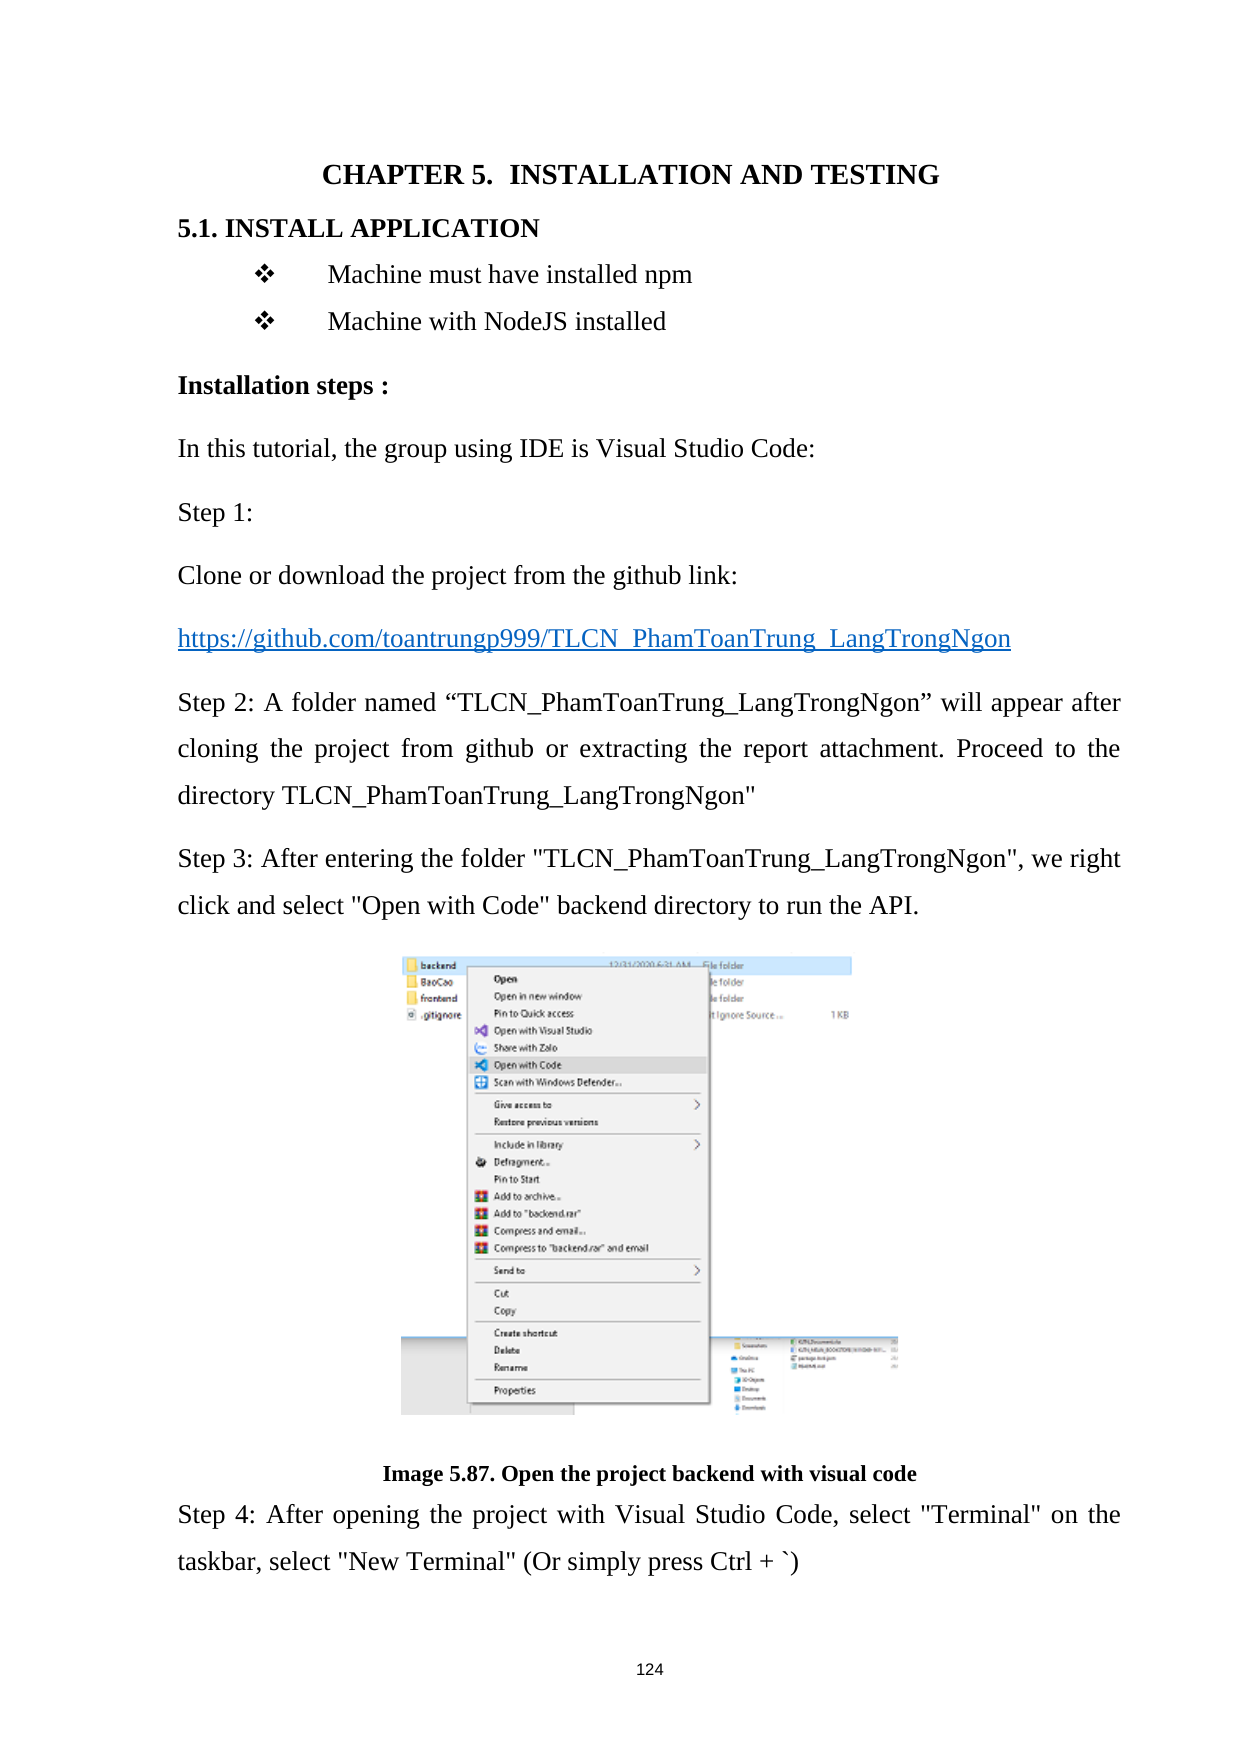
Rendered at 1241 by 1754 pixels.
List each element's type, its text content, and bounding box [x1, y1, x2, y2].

text Step 1: [177, 496, 1122, 527]
text In this tutorial, the group using IDE is Visual Studio Code: [177, 432, 1122, 463]
picture [401, 952, 899, 1415]
text Step 3: After entering the folder "TLCN_PhamToanTrung_LangTrongNgon", we right click and select "Open with Code" backend directory to run the API. [177, 842, 1122, 920]
list Machine must have installed npm [252, 259, 1122, 290]
text https://github.com/toantrungp999/TLCN_PhamToanTrung_LangTrongNgon [177, 622, 1122, 653]
text Clone or download the project from the github link: [177, 559, 1122, 590]
subtitle INSTALLATION AND TESTING [140, 157, 1122, 191]
text Step 4: After opening the project with Visual Studio Code, select "Terminal" on the taskbar, select "New Terminal" (Or simply press Ctrl + `) [177, 1498, 1122, 1576]
subtitle INSTALL APPLICATION [177, 212, 1122, 243]
list Machine with NodeJS installed [252, 306, 1122, 337]
text Step 2: A folder named “TLCN_PhamToanTrung_LangTrongNgon” will appear after cloning the project from github or extracting the report attachment. Proceed to the directory TLCN_PhamToanTrung_LangTrongNgon" [177, 686, 1122, 810]
text Installation steps : [177, 369, 1122, 400]
